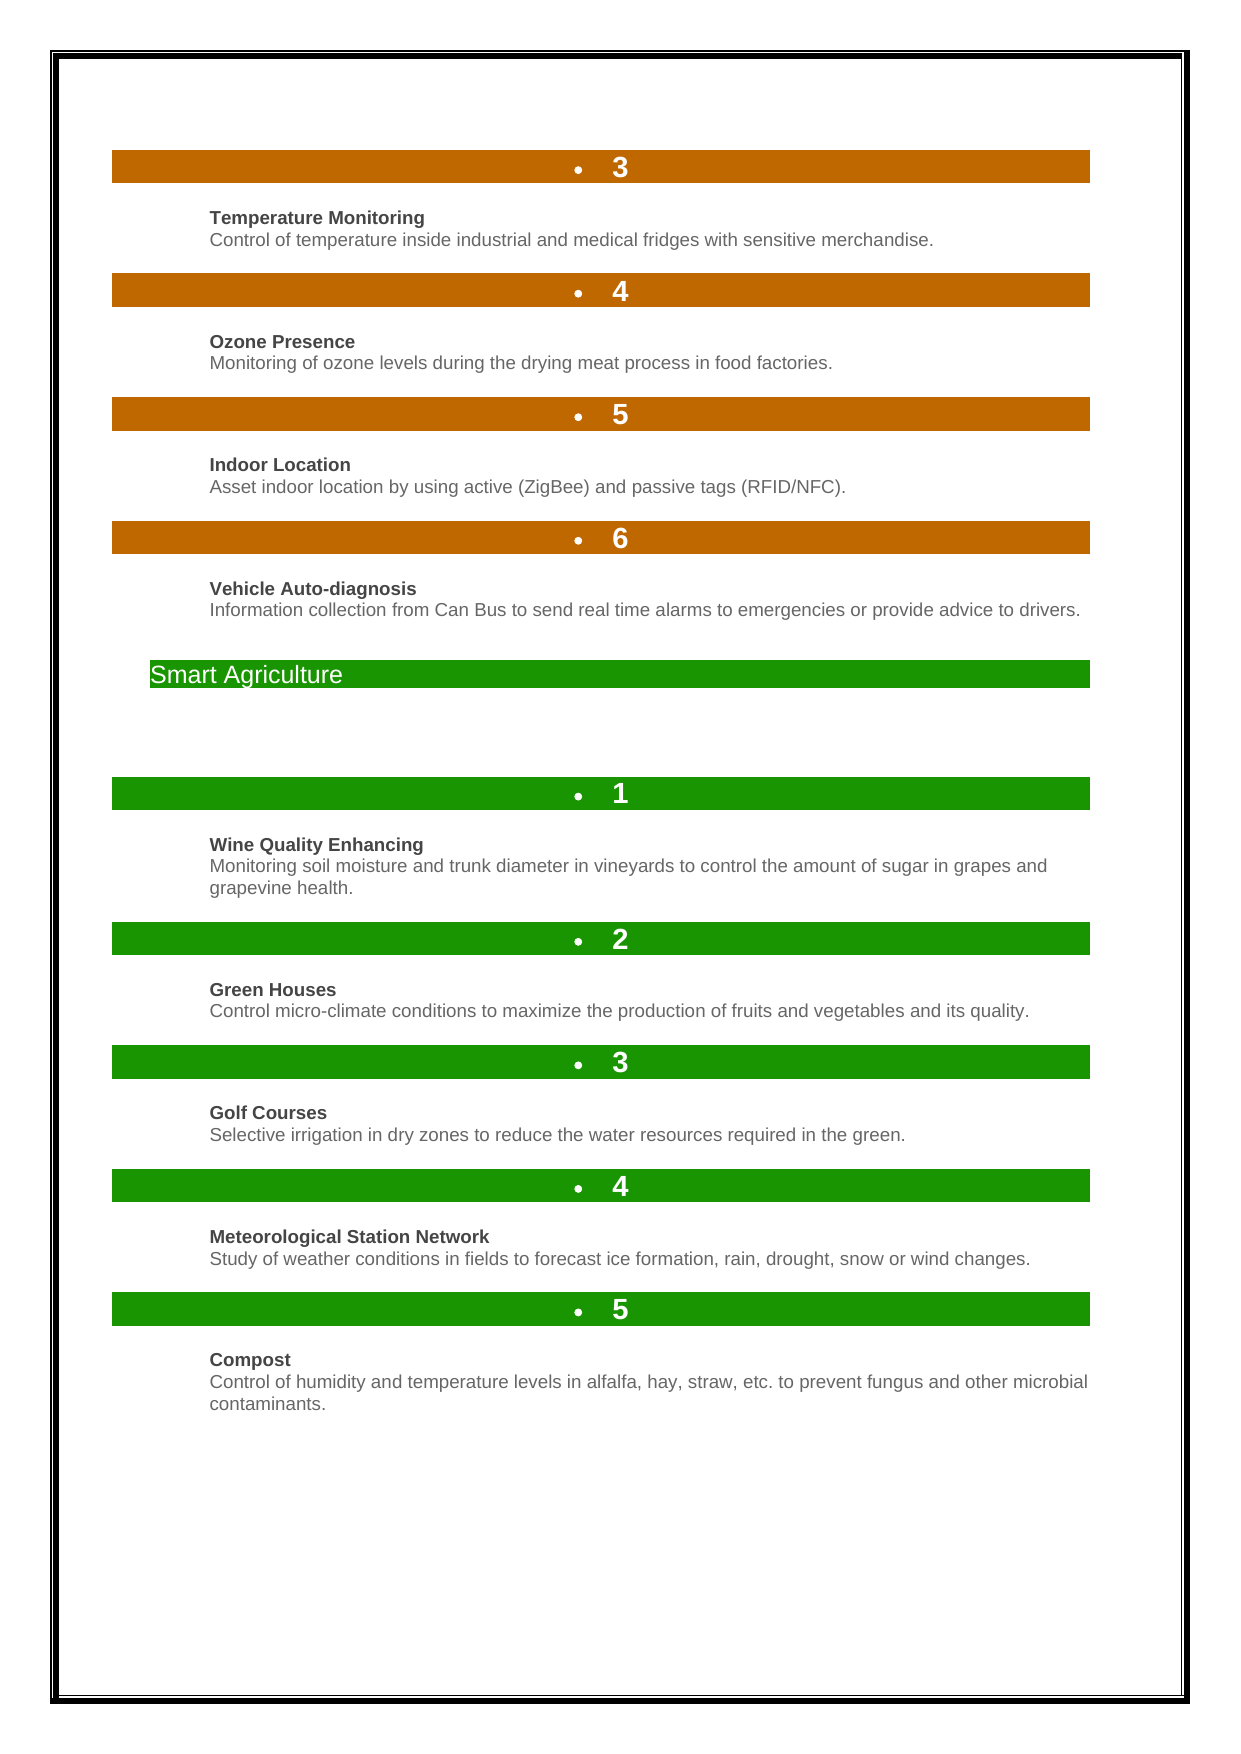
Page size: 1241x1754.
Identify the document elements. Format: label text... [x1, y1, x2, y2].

text Temperature Monitoring Control of temperature inside industrial and medical fridges with sensitive merchandise. [209, 207, 1090, 250]
text Golf Courses Selective irrigation in dry zones to reduce the water resources required in the green. [209, 1102, 1090, 1145]
text Wine Quality Enhancing Monitoring soil moisture and trunk diameter in vineyards to control the amount of sugar in grapes and grapevine health. [209, 833, 1090, 898]
list 4 [112, 273, 1090, 307]
list 4 [112, 1169, 1090, 1202]
text Indoor Location Asset indoor location by using active (ZigBee) and passive tags (RFID/NFC). [209, 454, 1090, 497]
list 1 [112, 777, 1090, 810]
subtitle Smart Agriculture [150, 660, 1090, 688]
list 2 [112, 922, 1090, 955]
text Green Houses Control micro-climate conditions to maximize the production of fruits and vegetables and its quality. [209, 979, 1090, 1022]
text Ozone Presence Monitoring of ozone levels during the drying meat process in food factories. [209, 331, 1090, 374]
text Compost Control of humidity and temperature levels in alfalfa, hay, straw, etc. to prevent fungus and other microbial contaminants. [209, 1349, 1090, 1414]
text Meteorological Station Network Study of weather conditions in fields to forecast ice formation, rain, drought, snow or wind changes. [209, 1226, 1090, 1269]
list 3 [112, 150, 1090, 183]
list 3 [112, 1045, 1090, 1079]
text Vehicle Auto-diagnosis Information collection from Can Bus to send real time alarms to emergencies or provide advice to drivers. [209, 578, 1090, 621]
list 5 [112, 397, 1090, 431]
list 5 [112, 1292, 1090, 1326]
list 6 [112, 521, 1090, 554]
